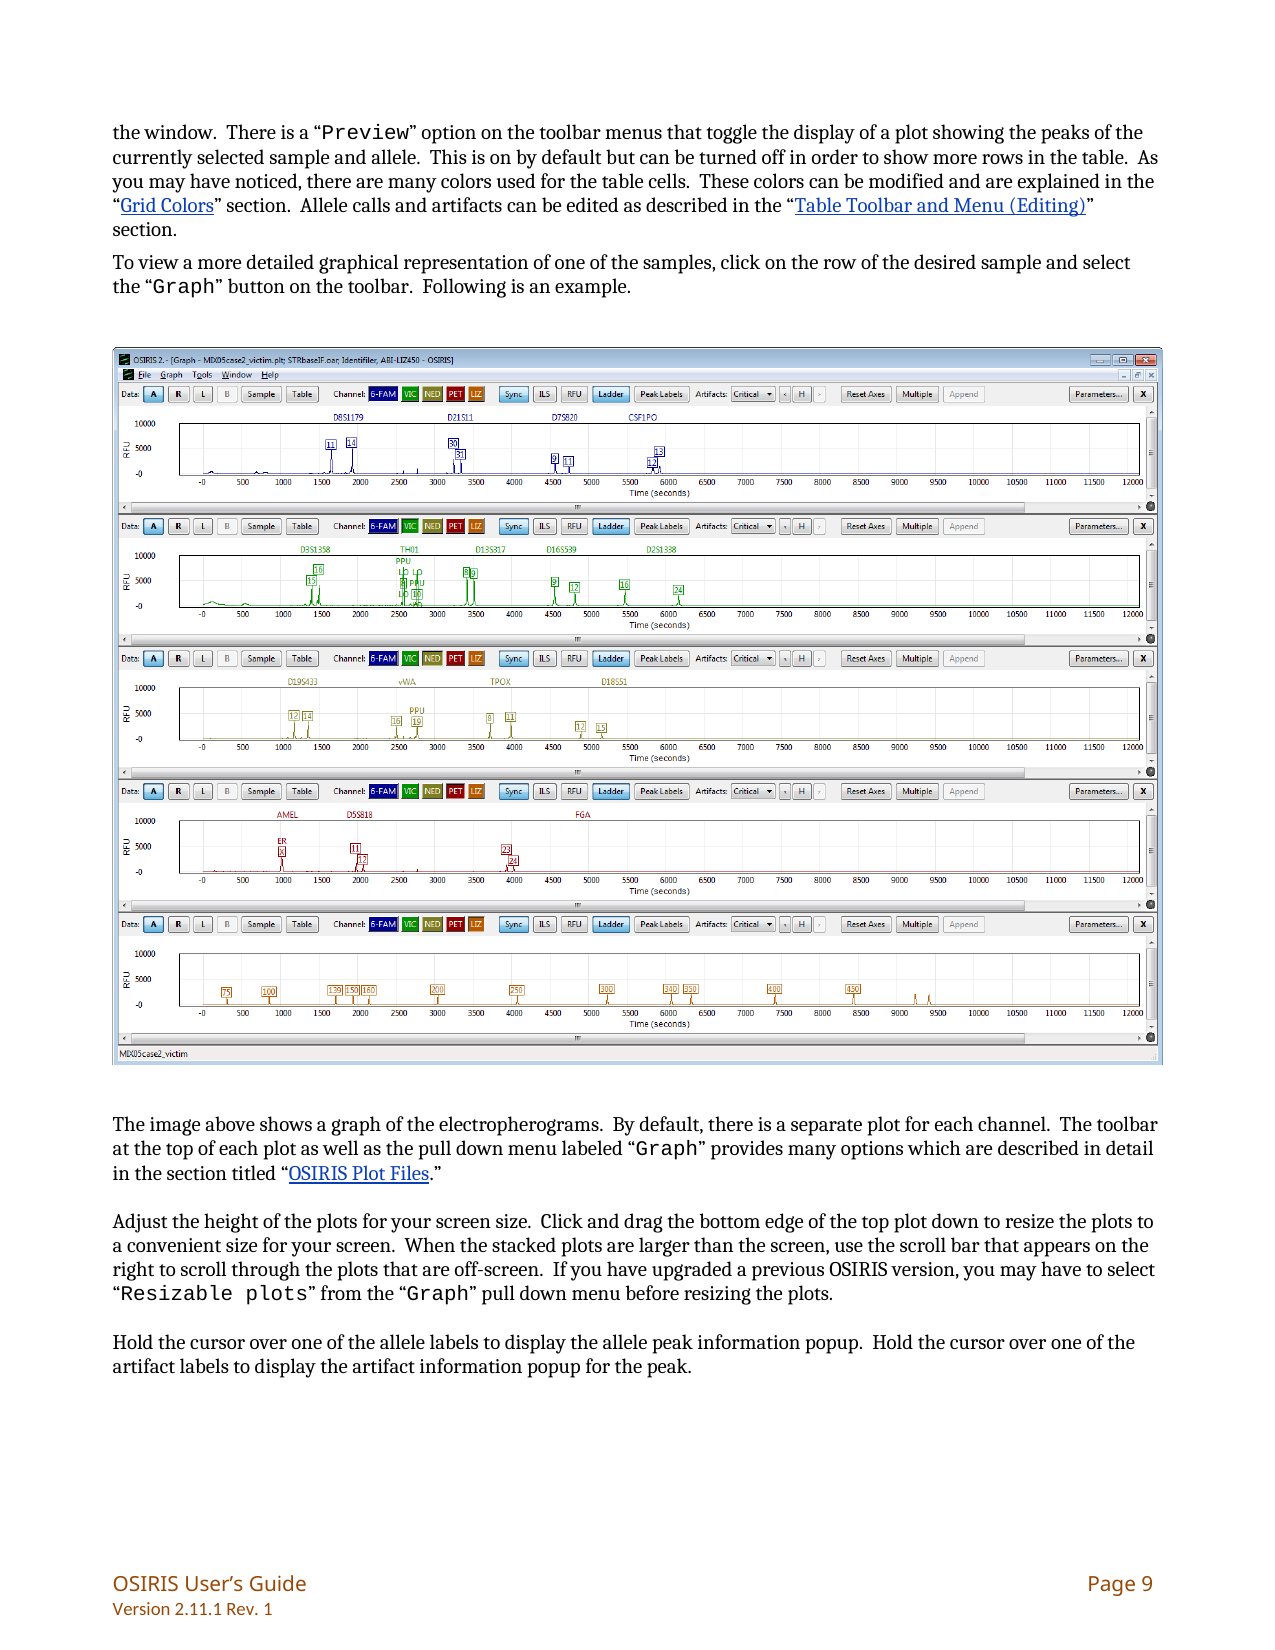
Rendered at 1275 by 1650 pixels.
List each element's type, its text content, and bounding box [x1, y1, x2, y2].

picture [112, 347, 1163, 1065]
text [112, 120, 1162, 241]
text To view a more detailed graphical representation of one of the samples, click on the row of the desired sample and select the “Graph” button on the toolbar. Following is an example. [112, 251, 1162, 300]
text Adjust the height of the plots for your screen size. Click and drag the bottom edge of the top plot down to resize the plots to a convenient size for your screen. When the stacked plots are larger than the screen, use the scroll bar that appears on the right to scroll through the plots that are off-screen. If you have upgraded a previous OSIRIS version, you may have to select “Resizable plots” from the “Graph” pull down menu before resizing the plots. [112, 1210, 1162, 1307]
text The image above shows a graph of the electropherograms. By default, there is a separate plot for each channel. The toolbar at the top of each plot as well as the pull down menu labeled “Graph” provides many options which are described in detail in the section titled “OSIRIS Plot Files.” [112, 1113, 1162, 1186]
text Hold the cursor over one of the allele labels to display the allele peak information popup. Hold the cursor over one of the artifact labels to display the artifact information popup for the peak. [112, 1331, 1162, 1379]
